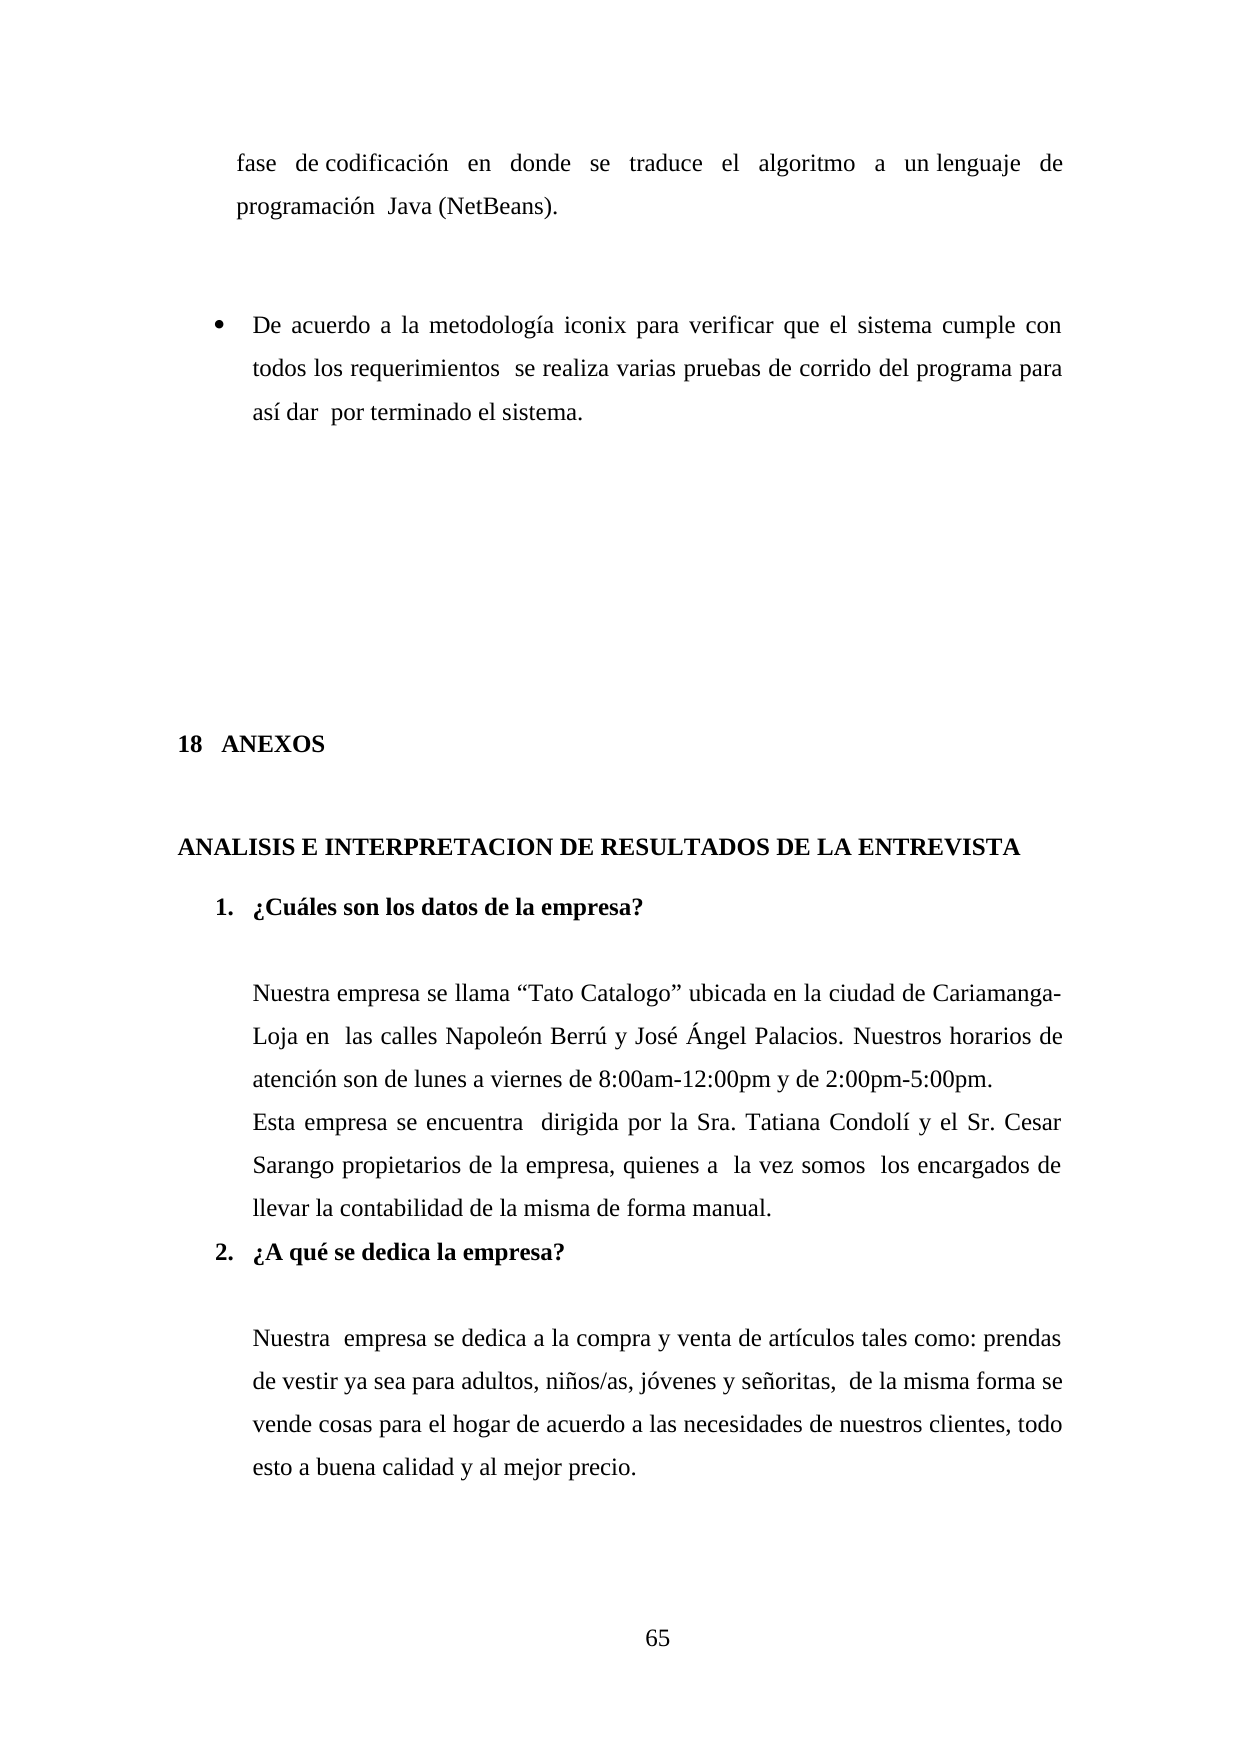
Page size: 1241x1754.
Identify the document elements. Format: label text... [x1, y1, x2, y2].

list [236, 148, 1063, 219]
list Esta empresa se encuentra dirigida por la Sra. Tatiana Condolí y el Sr. Cesar Sarango propietarios de la empresa, quienes a la vez somos los encargados de llevar la contabilidad de la misma de forma manual. [252, 1107, 1063, 1222]
subtitle ANEXOS [177, 729, 1063, 758]
list Nuestra empresa se llama “Tato Catalogo” ubicada en la ciudad de Cariamanga-Loja en las calles Napoleón Berrú y José Ángel Palacios. Nuestros horarios de atención son de lunes a viernes de 8:00am-12:00pm y de 2:00pm-5:00pm. [252, 978, 1063, 1093]
text ANALISIS E INTERPRETACION DE RESULTADOS DE LA ENTREVISTA [177, 832, 1063, 861]
list ¿A qué se dedica la empresa? [215, 1237, 1063, 1265]
list Nuestra empresa se dedica a la compra y venta de artículos tales como: prendas de vestir ya sea para adultos, niños/as, jóvenes y señoritas, de la misma forma se vende cosas para el hogar de acuerdo a las necesidades de nuestros clientes, todo esto a buena calidad y al mejor precio. [252, 1323, 1063, 1481]
list ¿Cuáles son los datos de la empresa? [215, 892, 1063, 920]
list De acuerdo a la metodología iconix para verificar que el sistema cumple con todos los requerimientos se realiza varias pruebas de corrido del programa para así dar por terminado el sistema. [215, 310, 1063, 425]
